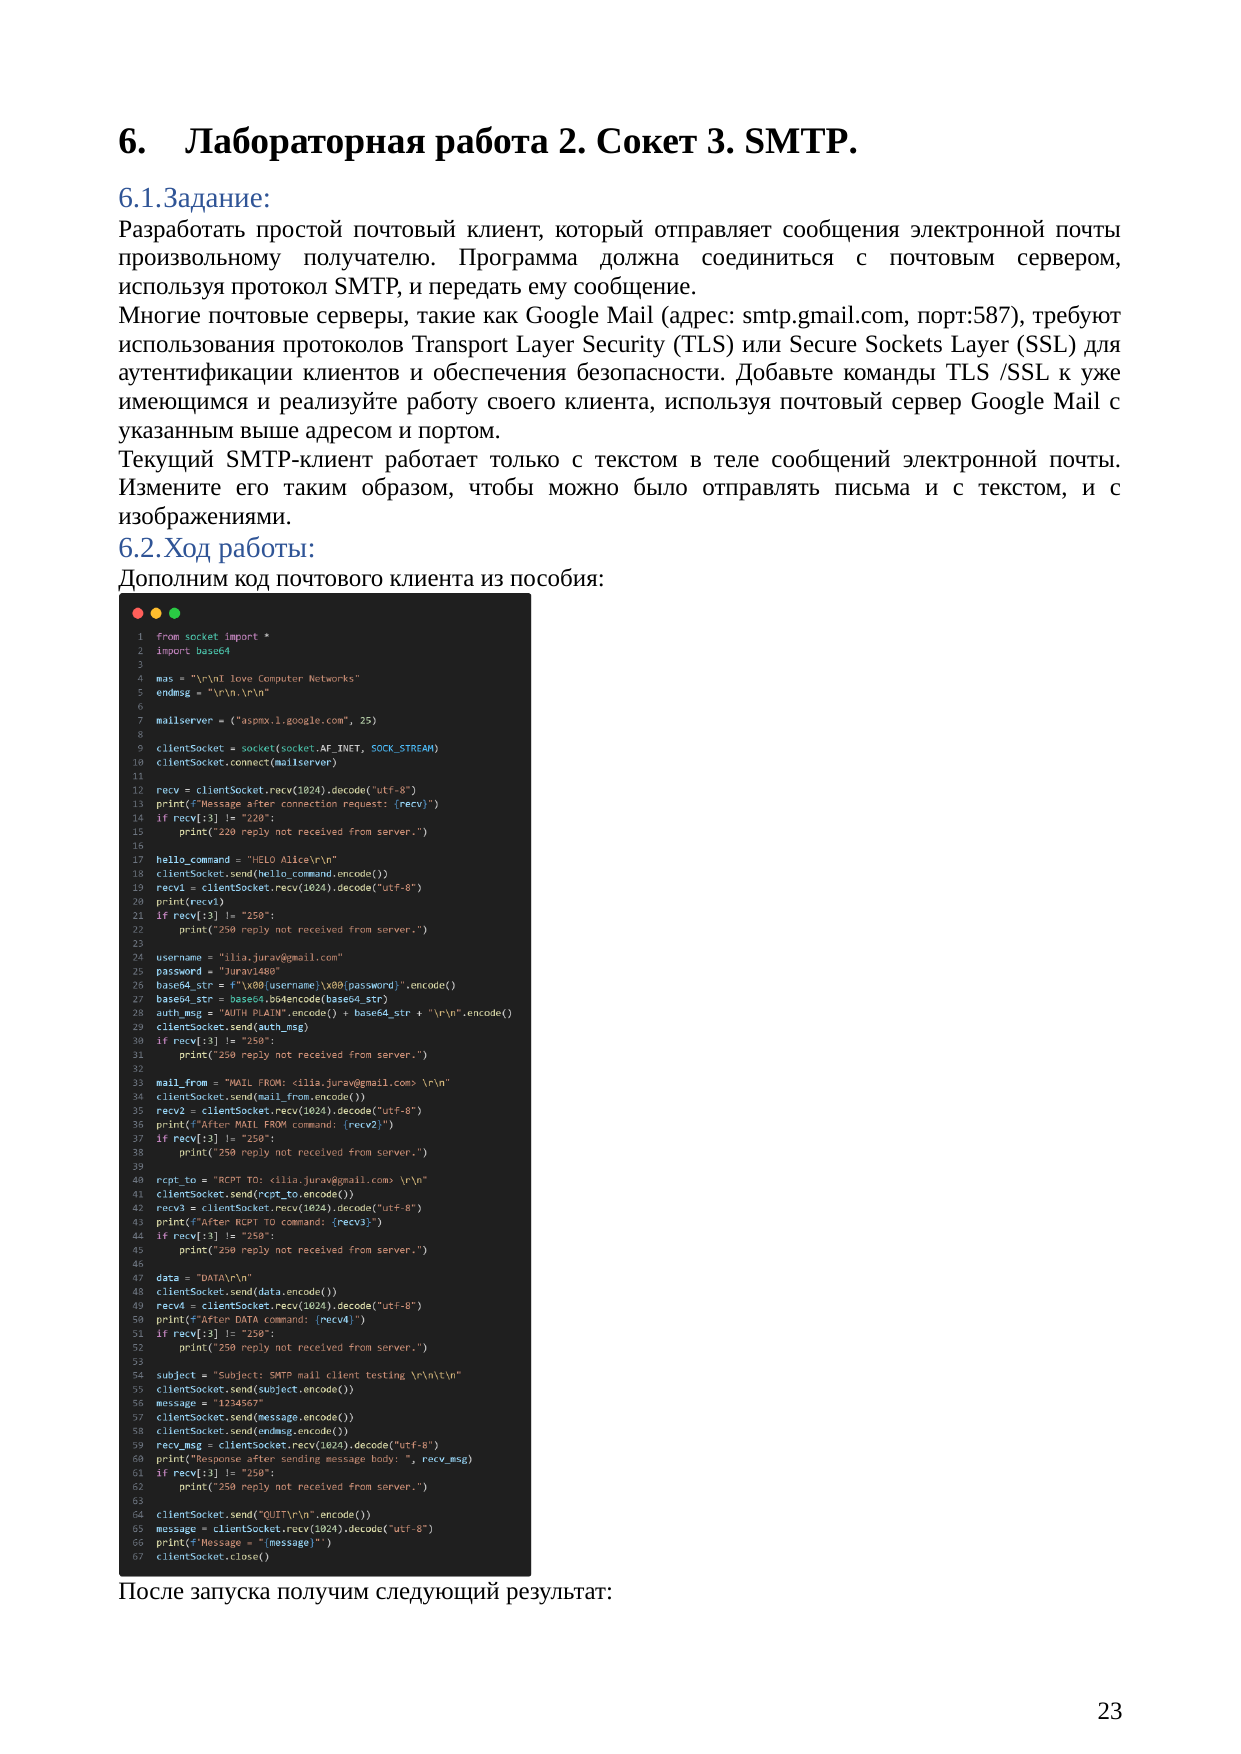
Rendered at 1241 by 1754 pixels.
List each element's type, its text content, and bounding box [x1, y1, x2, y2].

subtitle Задание: [118, 180, 1122, 214]
subtitle Лабораторная работа 2. Сокет 3. SMTP. [118, 118, 1122, 161]
picture [118, 592, 532, 1577]
subtitle Ход работы: [118, 530, 1122, 563]
text Текущий SMTP-клиент работает только с текстом в теле сообщений электронной почты. Измените его таким образом, чтобы можно было отправлять письма и с текстом, и с изображениями. [118, 444, 1122, 530]
text Многие почтовые серверы, такие как Google Mail (адрес: smtp.gmail.com, порт:587), требуют использования протоколов Transport Layer Security (TLS) или Secure Sockets Layer (SSL) для аутентификации клиентов и обеспечения безопасности. Добавьте команды TLS /SSL к уже имеющимся и реализуйте работу своего клиента, используя почтовый сервер Google Mail с указанным выше адресом и портом. [118, 300, 1122, 444]
text После запуска получим следующий результат: [118, 1576, 1122, 1605]
text Разработать простой почтовый клиент, который отправляет сообщения электронной почты произвольному получателю. Программа должна соединиться с почтовым сервером, используя протокол SMTP, и передать ему сообщение. [118, 214, 1122, 300]
text Дополним код почтового клиента из пособия: [118, 563, 1122, 592]
